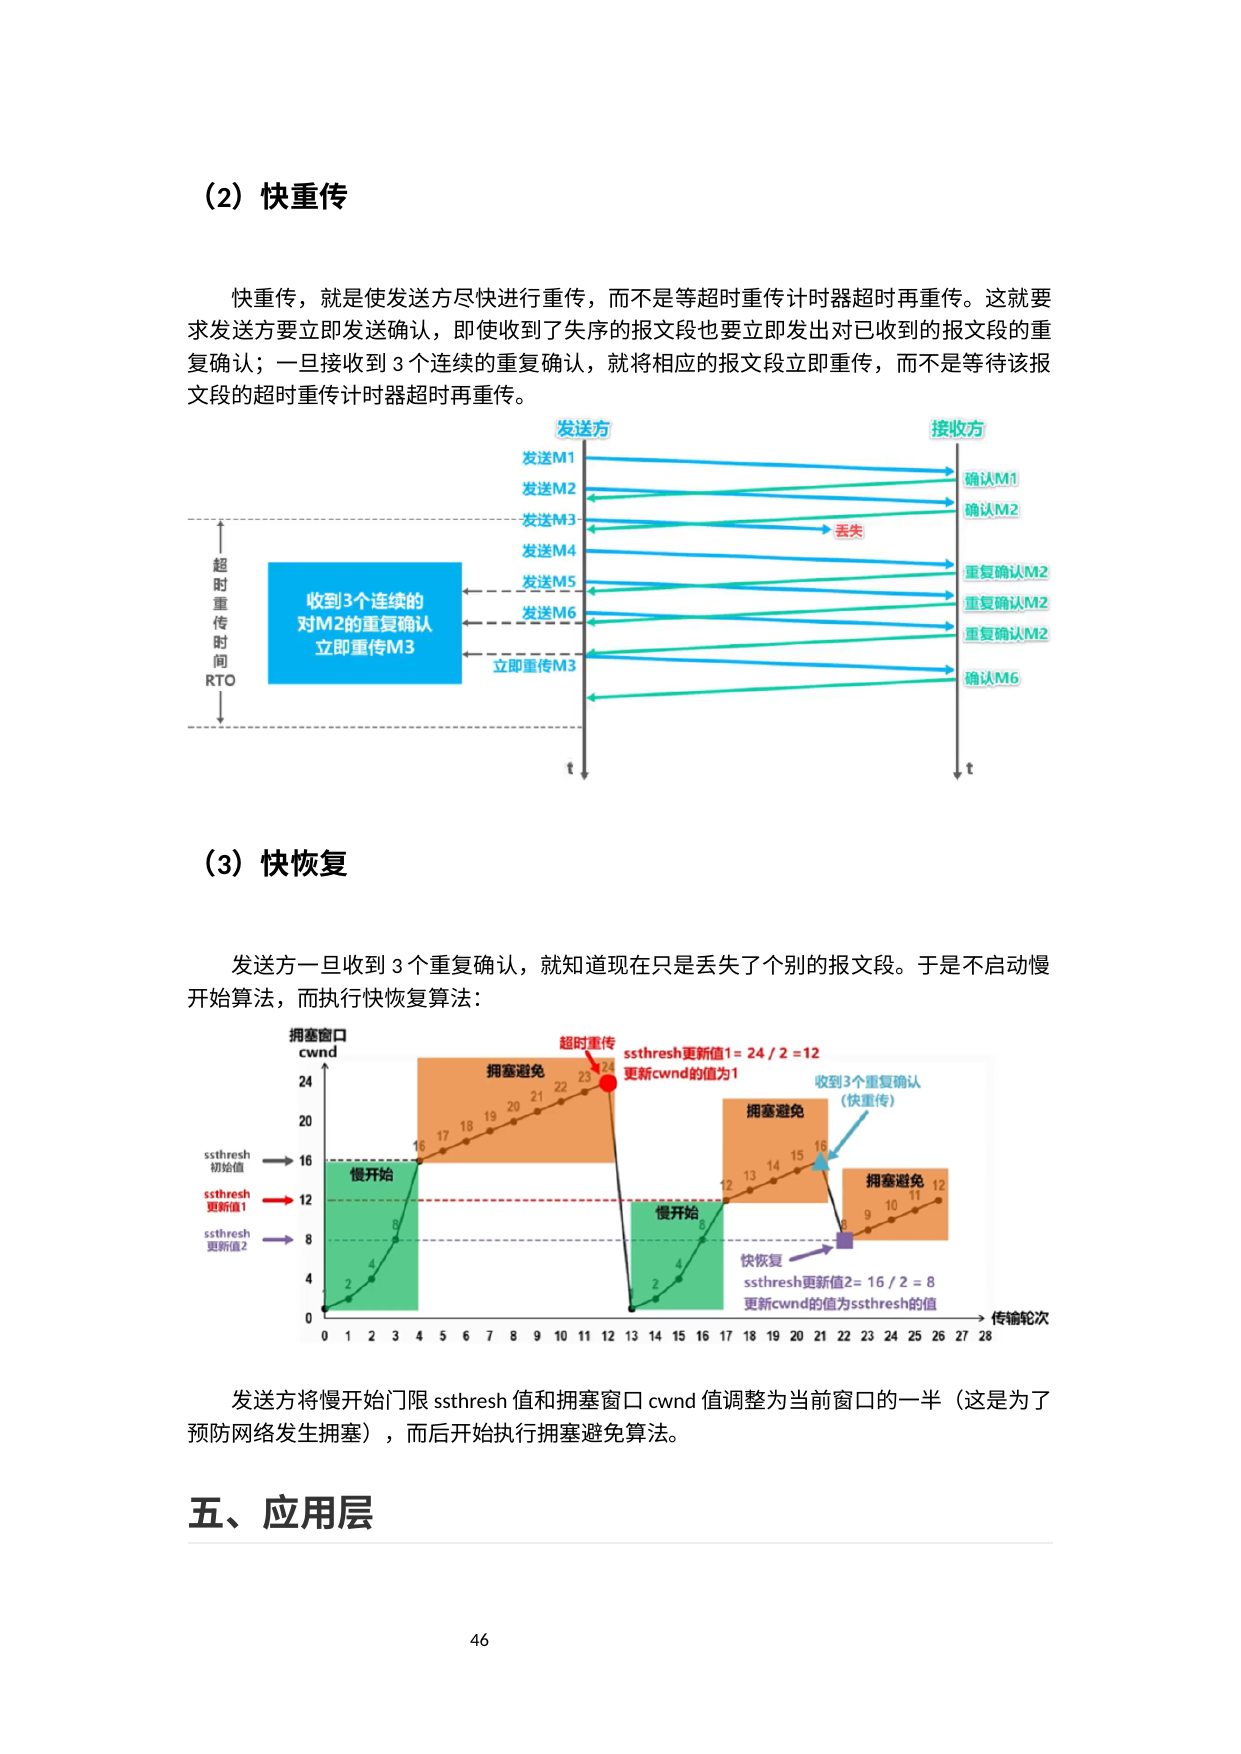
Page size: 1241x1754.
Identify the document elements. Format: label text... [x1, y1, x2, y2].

picture [187, 410, 1053, 787]
list 快重传，就是使发送方尽快进行重传，而不是等超时重传计时器超时再重传。这就要求发送方要立即发送确认，即使收到了失序的报文段也要立即发出对已收到的报文段的重复确认；一旦接收到3个连续的重复确认，就将相应的报文段立即重传，而不是等待该报文段的超时重传计时器超时再重传。 [187, 280, 1053, 410]
subtitle （3）快恢复 [187, 829, 1053, 894]
list 发送方一旦收到3个重复确认，就知道现在只是丢失了个别的报文段。于是不启动慢开始算法，而执行快恢复算法： [187, 948, 1053, 1013]
picture [187, 1013, 1052, 1357]
subtitle 五、应用层 [187, 1477, 1053, 1544]
list 发送方将慢开始门限ssthresh值和拥塞窗口cwnd值调整为当前窗口的一半（这是为了预防网络发生拥塞），而后开始执行拥塞避免算法。 [187, 1383, 1053, 1448]
subtitle （2）快重传 [187, 162, 1053, 227]
